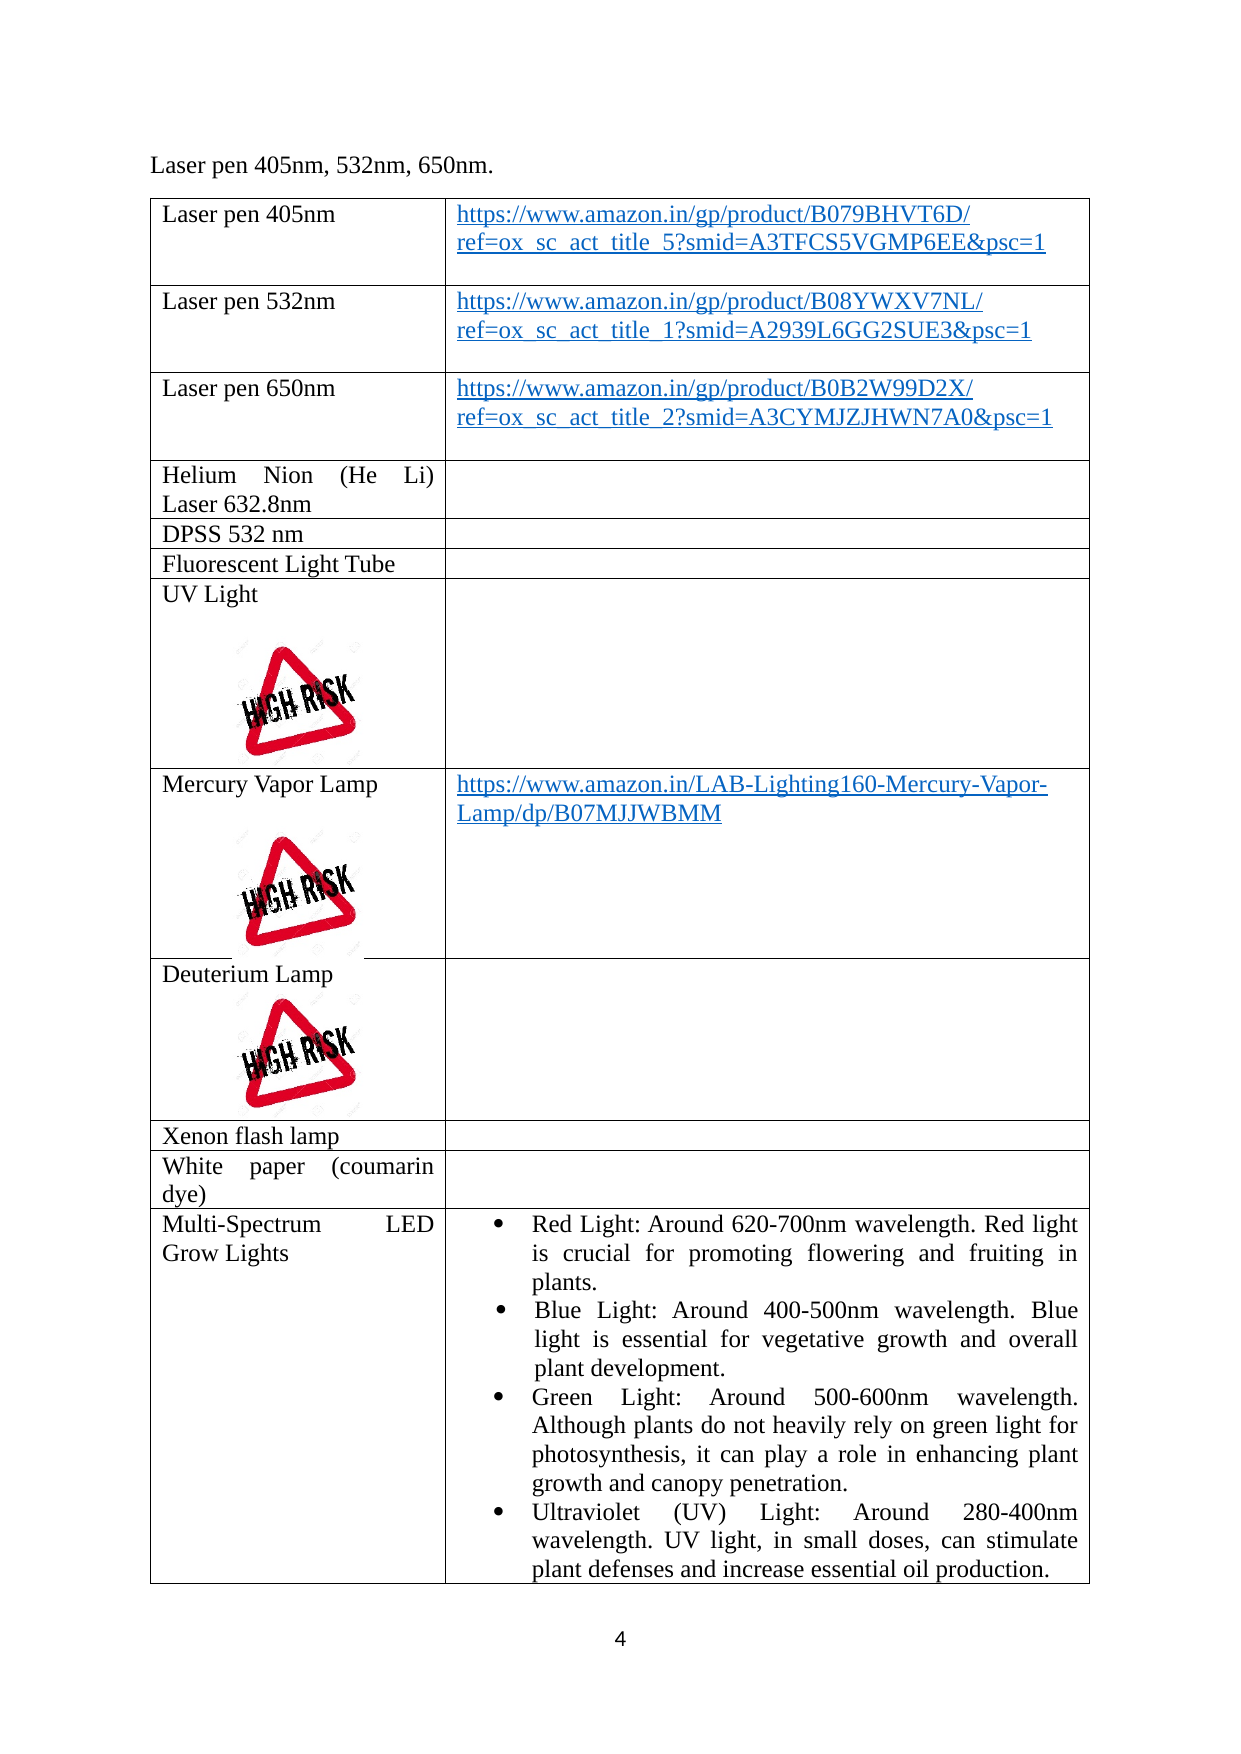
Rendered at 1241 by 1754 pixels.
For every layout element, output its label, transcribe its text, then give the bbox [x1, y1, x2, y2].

table_cell White paper (coumarin dye) [151, 1151, 445, 1208]
table_cell [446, 461, 1089, 518]
table_cell https://www.amazon.in/gp/product/B08YWXV7NL/ref=ox_sc_act_title_1?smid=A2939L6GG2SUE3&psc=1 [446, 286, 1089, 372]
table_cell [446, 959, 1089, 1120]
table_cell [446, 579, 1089, 768]
table_header https://www.amazon.in/gp/product/B079BHVT6D/ref=ox_sc_act_title_5?smid=A3TFCS5VGMP6EE&psc=1 [446, 199, 1089, 285]
table_cell [446, 1151, 1089, 1208]
table_cell Laser pen 650nm [151, 373, 445, 459]
picture [232, 826, 364, 959]
table_cell UV Light [151, 579, 445, 768]
text Laser pen 405nm, 532nm, 650nm. [150, 150, 1090, 179]
table_cell Helium Nion (He Li) Laser 632.8nm [151, 461, 445, 518]
picture [232, 636, 364, 768]
table_cell Mercury Vapor Lamp [151, 769, 445, 958]
table_cell [446, 1121, 1089, 1150]
picture [232, 988, 364, 1120]
table_cell [446, 519, 1089, 548]
table_header Laser pen 405nm [151, 199, 445, 285]
table_cell https://www.amazon.in/gp/product/B0B2W99D2X/ref=ox_sc_act_title_2?smid=A3CYMJZJHWN7A0&psc=1 [446, 373, 1089, 459]
table_cell Multi-Spectrum LED Grow Lights [151, 1209, 445, 1583]
table_cell [446, 549, 1089, 578]
table_cell https://www.amazon.in/LAB-Lighting160-Mercury-Vapor-Lamp/dp/B07MJJWBMM [446, 769, 1089, 958]
table_cell Laser pen 532nm [151, 286, 445, 372]
table_cell Fluorescent Light Tube [151, 549, 445, 578]
table_cell Xenon flash lamp [151, 1121, 445, 1150]
table_cell Deuterium Lamp [151, 959, 445, 1120]
table_cell DPSS 532 nm [151, 519, 445, 548]
table_cell Red Light: Around 620-700nm wavelength. Red light is crucial for promoting flowering and fruiting in plants. Blue Light: Around 400-500nm wavelength. Blue light is essential for vegetative growth and overall plant development. Green Light: Around 500-600nm wavelength. Although plants do not heavily rely on green light for photosynthesis, it can play a role in enhancing plant growth and canopy penetration. Ultraviolet (UV) Light: Around 280-400nm wavelength. UV light, in small doses, can stimulate plant defenses and increase essential oil production. [446, 1209, 1089, 1583]
